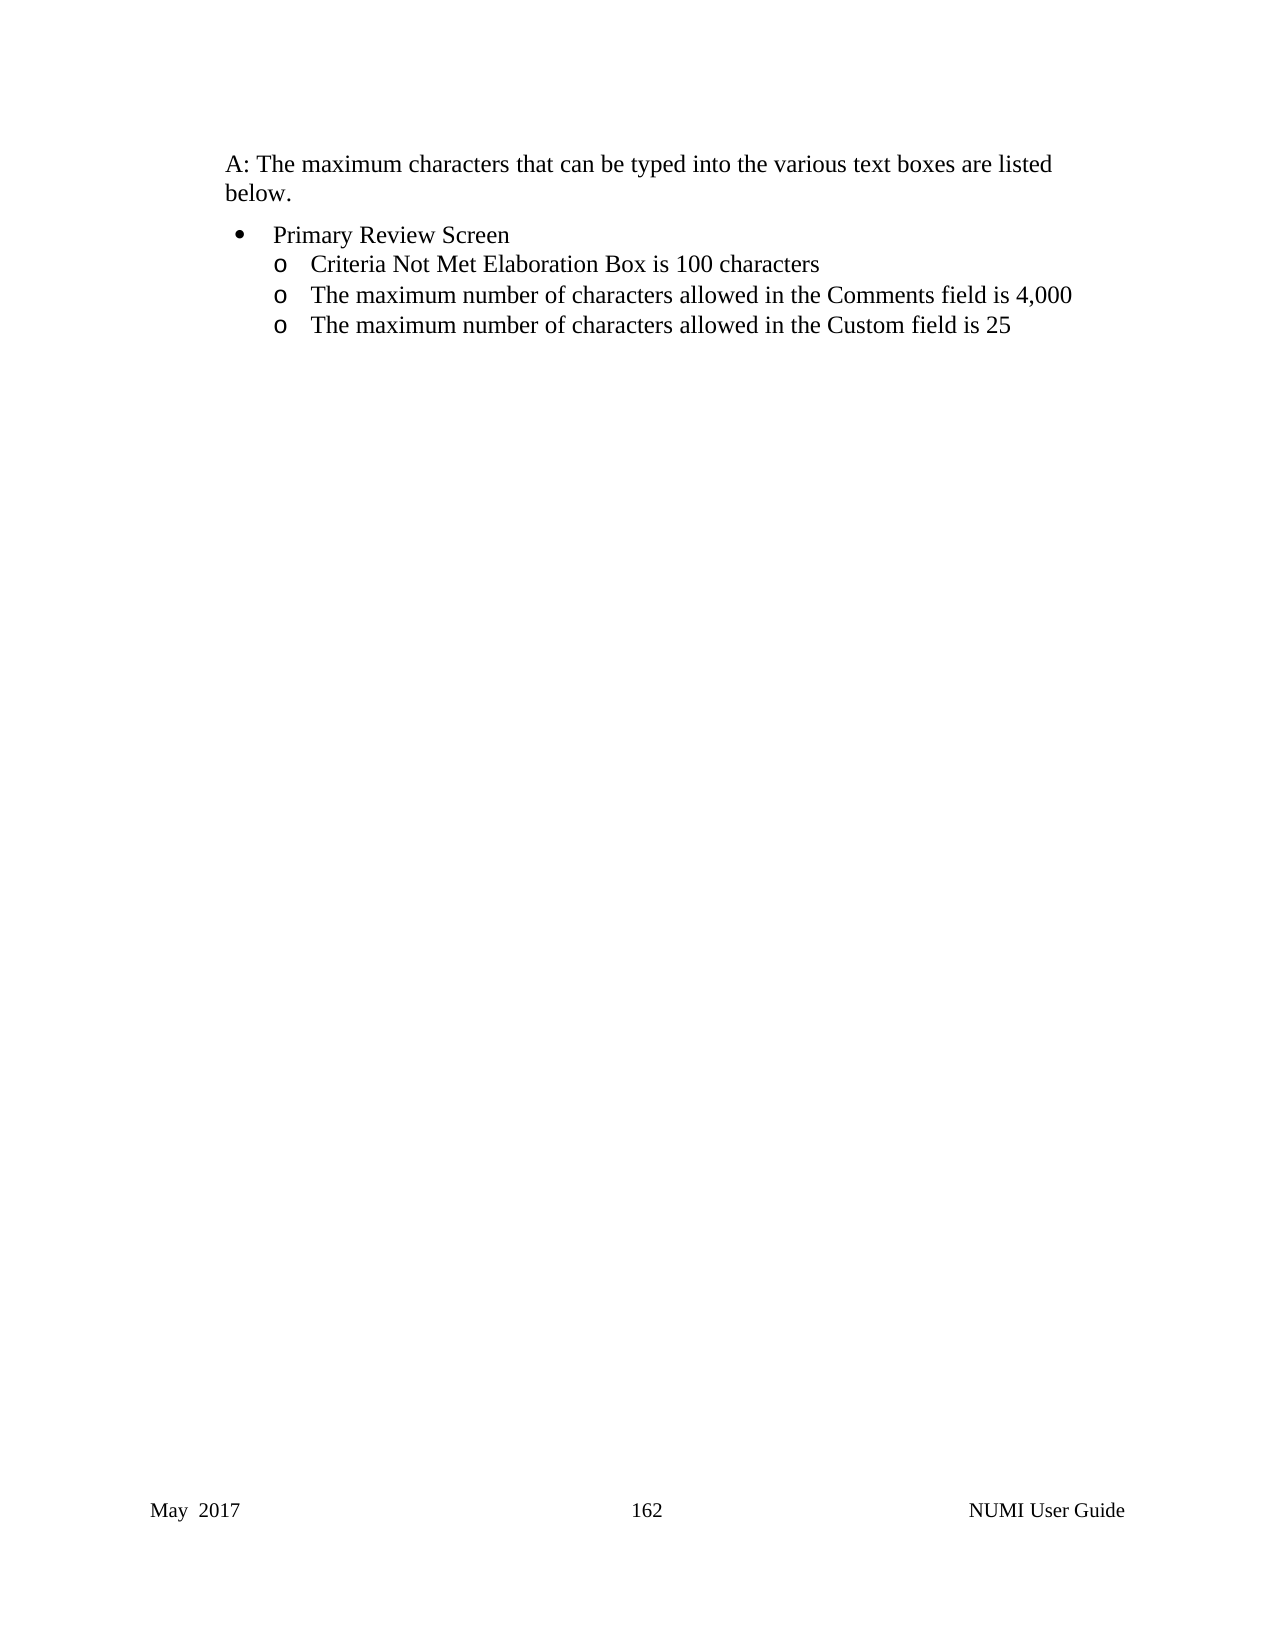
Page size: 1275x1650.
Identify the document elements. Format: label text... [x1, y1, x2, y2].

text A: The maximum characters that can be typed into the various text boxes are listed below. [225, 150, 1125, 207]
list Criteria Not Met Elaboration Box is 100 characters [273, 248, 1125, 279]
list Primary Review Screen [235, 220, 1125, 248]
list The maximum number of characters allowed in the Comments field is 4,000 [273, 279, 1125, 309]
list The maximum number of characters allowed in the Custom field is 25 [273, 309, 1125, 340]
